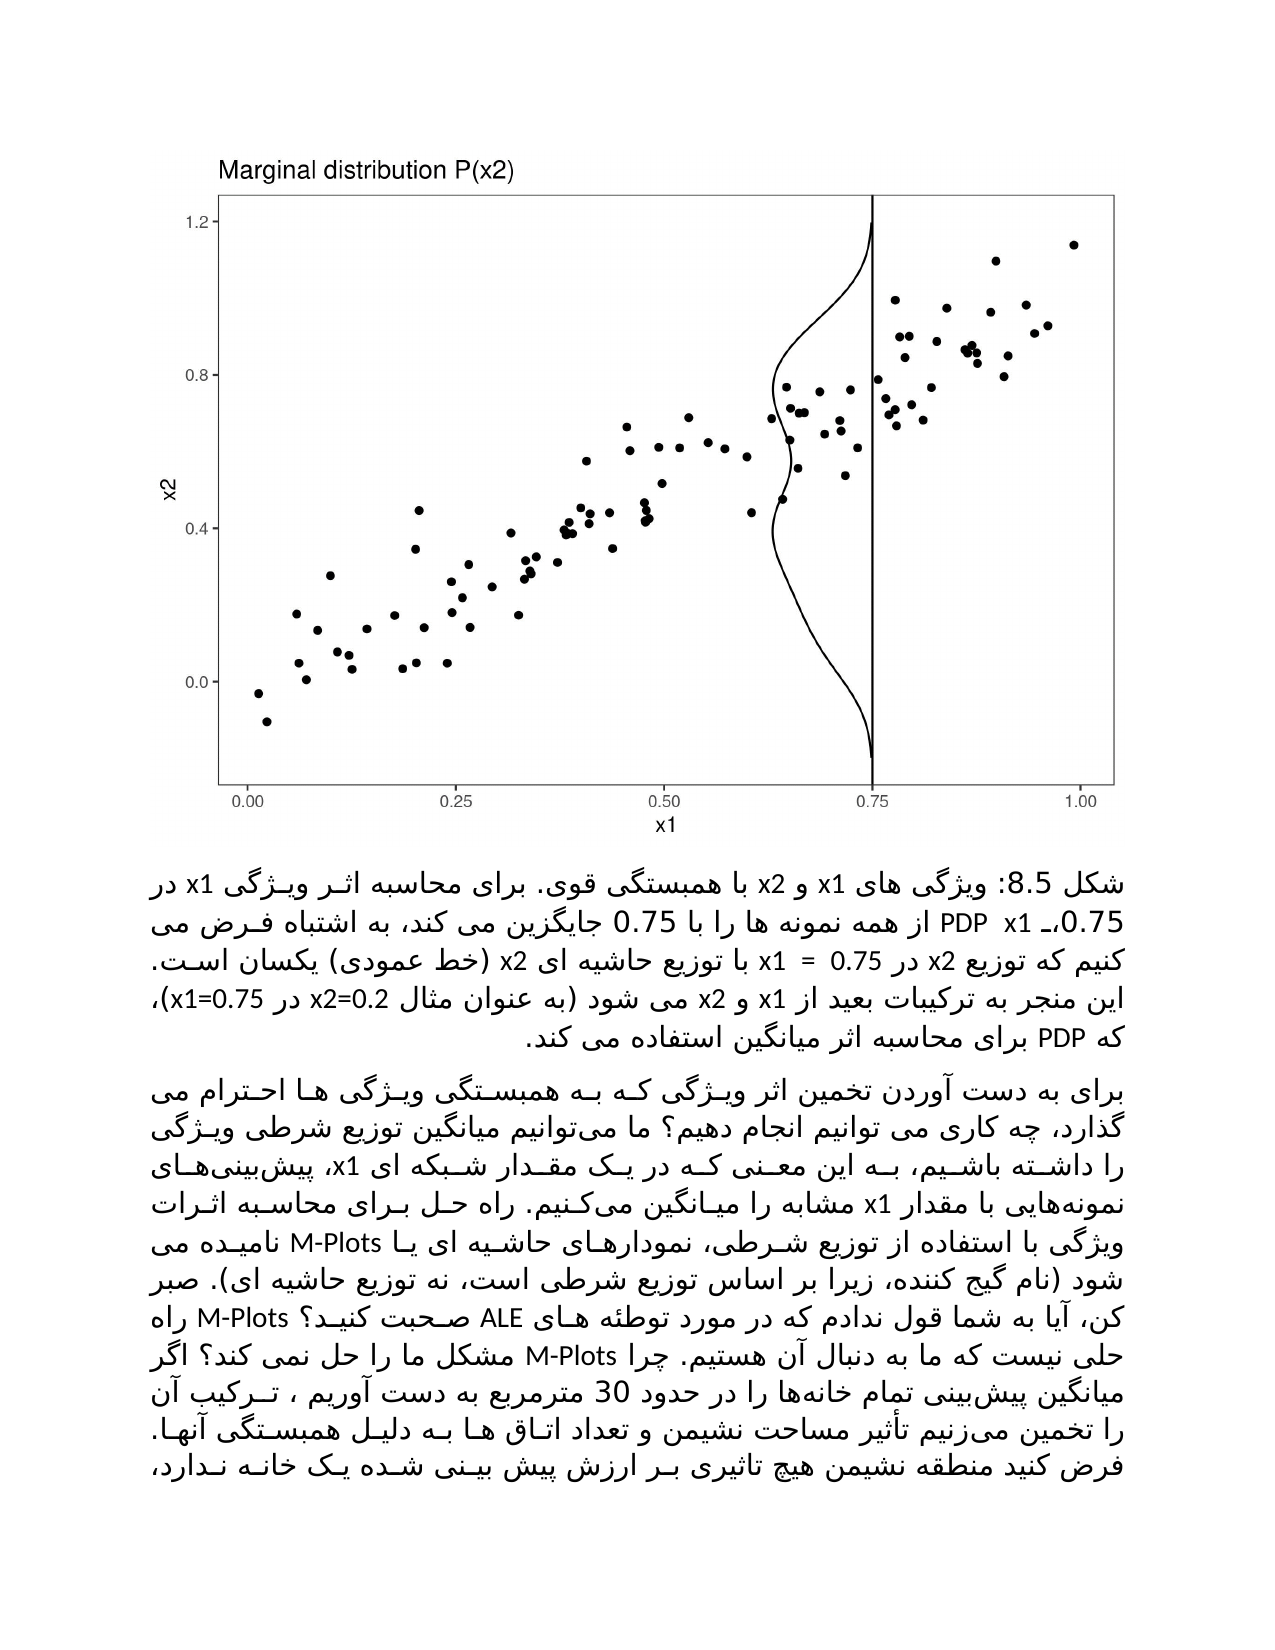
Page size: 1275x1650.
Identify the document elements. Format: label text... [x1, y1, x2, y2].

picture [150, 150, 1125, 847]
text شکل 8.5: ویژگی های x1 و x2 با همبستگی قوی. برای محاسبه اثر ویژگی x1 در 0.75، PDP x1 از همه نمونه ها را با 0.75 جایگزین می کند، به اشتباه فرض می کنیم که توزیع x2 در x1 = 0.75 با توزیع حاشیه ای x2 (خط عمودی) یکسان است. این منجر به ترکیبات بعید از x1 و x2 می شود (به عنوان مثال x2=0.2 در x1=0.75)، که PDP برای محاسبه اثر میانگین استفاده می کند. [150, 865, 1125, 1054]
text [150, 1074, 1125, 1483]
